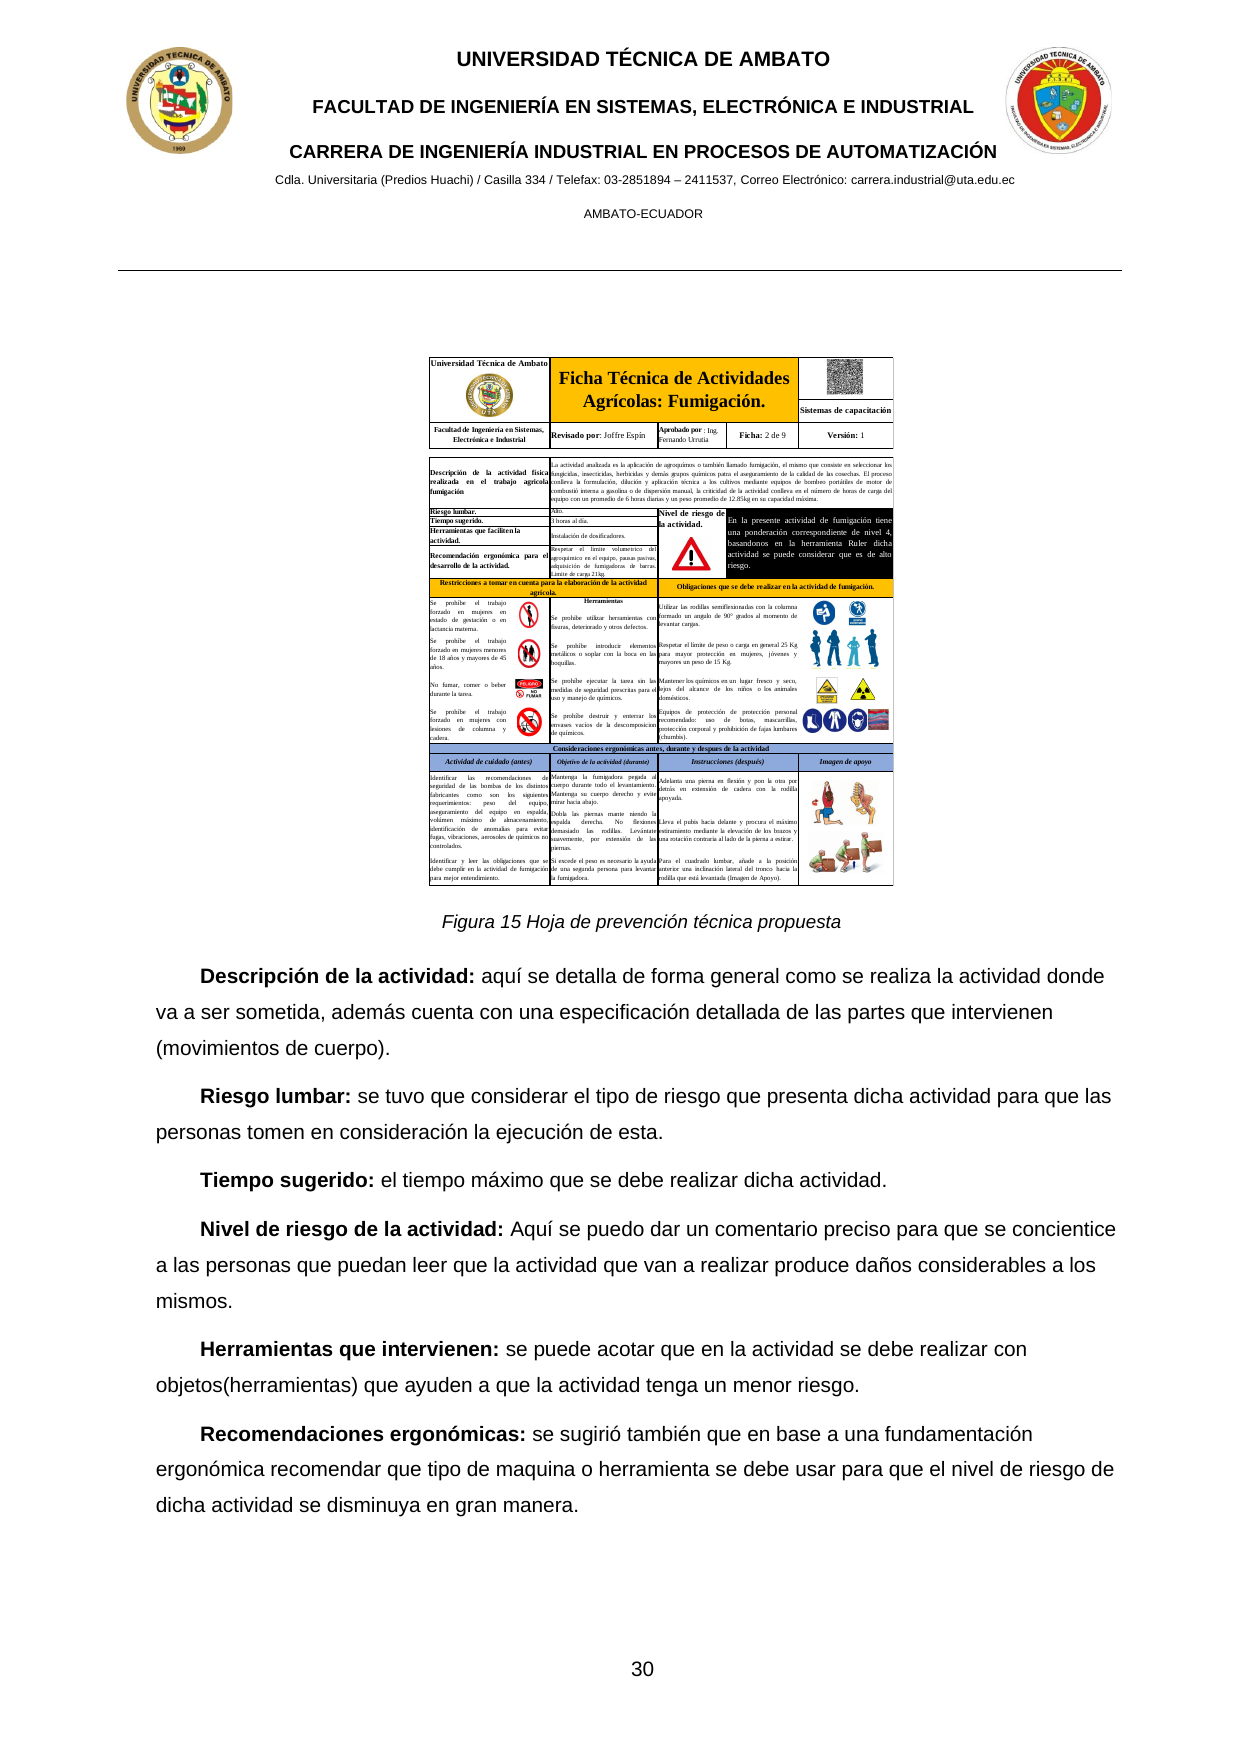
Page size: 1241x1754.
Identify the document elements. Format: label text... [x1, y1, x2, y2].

text Descripción de la actividad: aquí se detalla de forma general como se realiza la actividad donde va a ser sometida, además cuenta con una especificación detallada de las partes que intervienen (movimientos de cuerpo). [156, 963, 1122, 1059]
picture [1005, 47, 1112, 154]
text Herramientas que intervienen: se puede acotar que en la actividad se debe realizar con objetos(herramientas) que ayuden a que la actividad tenga un menor riesgo. [156, 1337, 1122, 1397]
text Riesgo lumbar: se tuvo que considerar el tipo de riesgo que presenta dicha actividad para que las personas tomen en consideración la ejecución de esta. [156, 1084, 1122, 1144]
picture [126, 47, 233, 154]
text Nivel de riesgo de la actividad: Aquí se puedo dar un comentario preciso para que se concientice a las personas que puedan leer que la actividad que van a realizar produce daños considerables a los mismos. [156, 1217, 1122, 1312]
text Tiempo sugerido: el tiempo máximo que se debe realizar dicha actividad. [156, 1168, 1122, 1192]
text Recomendaciones ergonómicas: se sugirió también que en base a una fundamentación ergonómica recomendar que tipo de maquina o herramienta se debe usar para que el nivel de riesgo de dicha actividad se disminuya en gran manera. [156, 1421, 1122, 1517]
text Figura 15 Hoja de prevención técnica propuesta [118, 910, 1122, 932]
